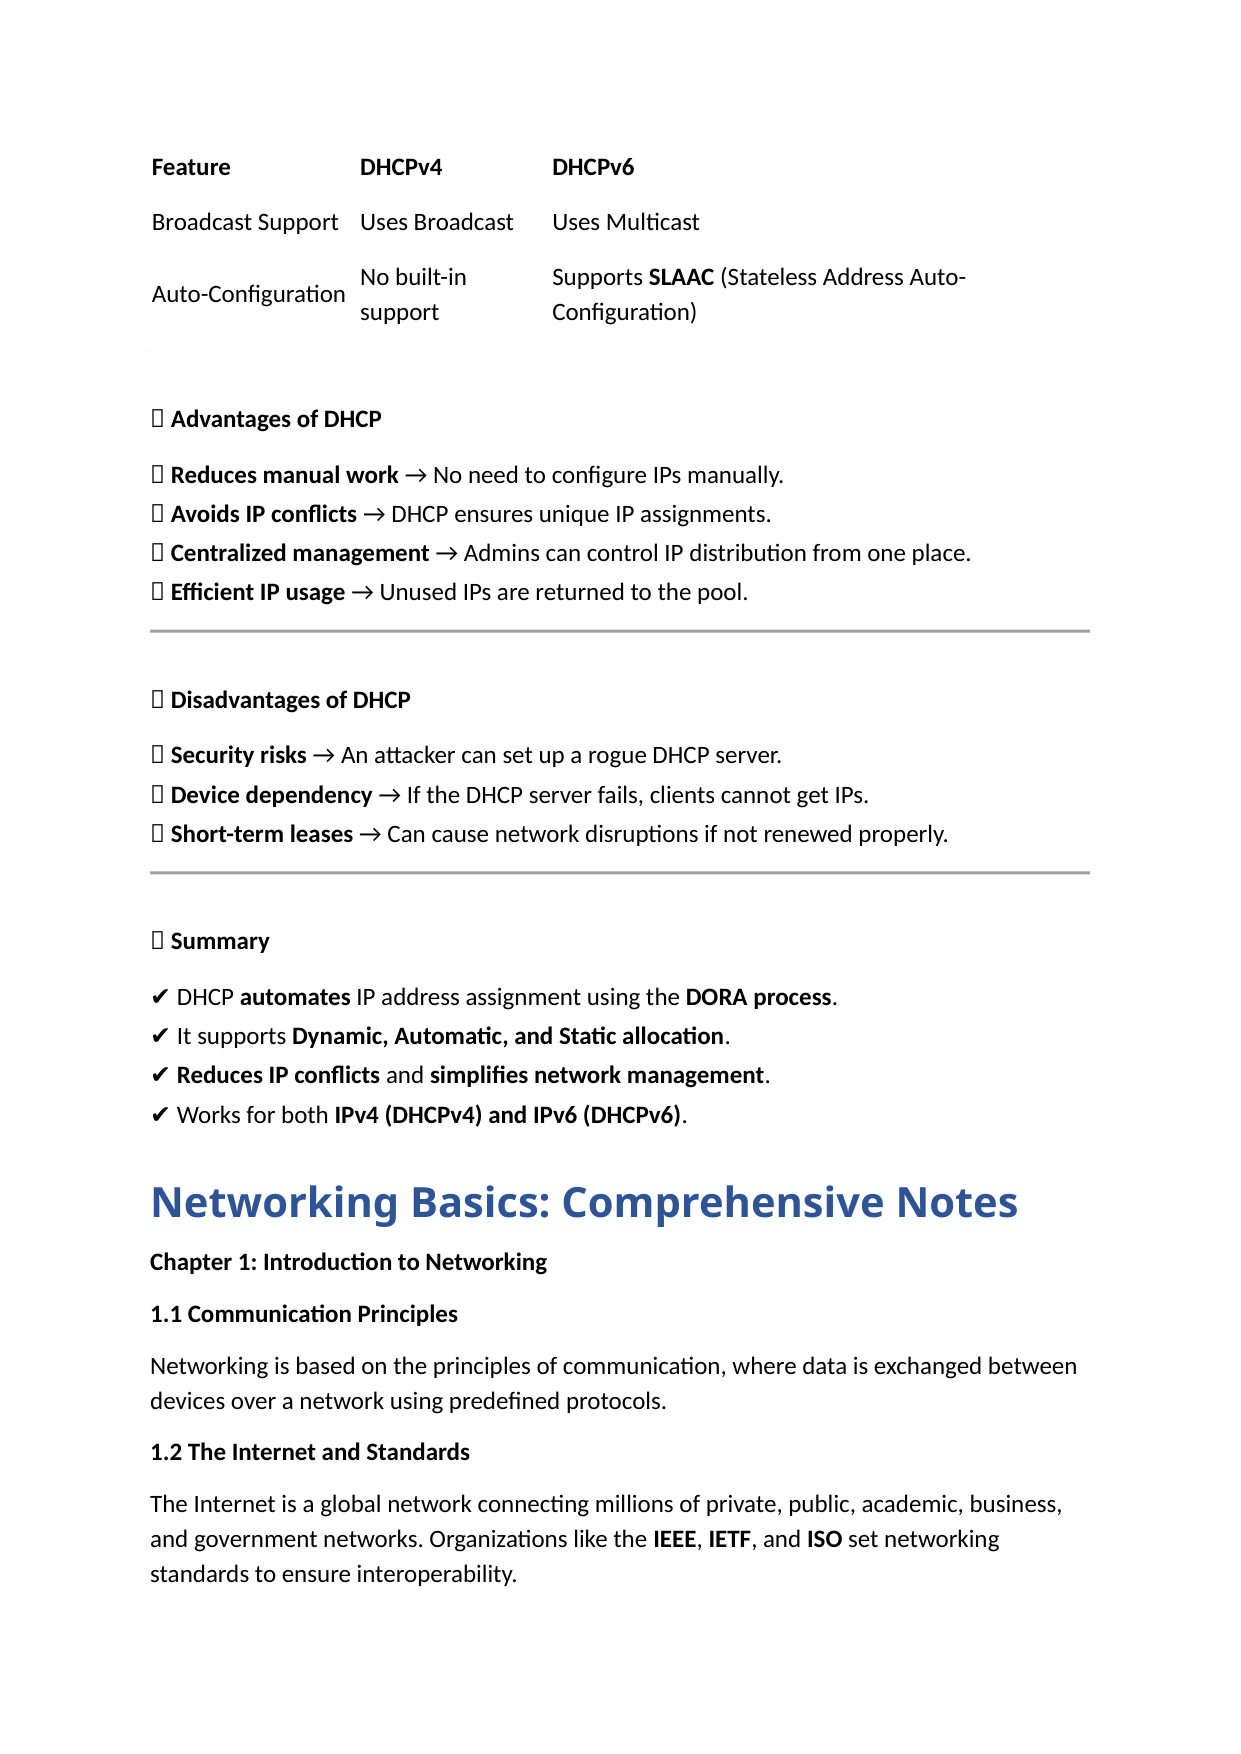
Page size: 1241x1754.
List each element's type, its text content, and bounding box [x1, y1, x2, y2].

text 🔹 Advantages of DHCP [150, 400, 1090, 434]
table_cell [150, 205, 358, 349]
text Networking is based on the principles of communication, where data is exchanged between devices over a network using predefined protocols. [150, 1350, 1090, 1415]
text 🔹 Disadvantages of DHCP [150, 681, 1090, 715]
text The Internet is a global network connecting millions of private, public, academic, business, and government networks. Organizations like the IEEE, IETF, and ISO set networking standards to ensure interoperability. [150, 1488, 1090, 1589]
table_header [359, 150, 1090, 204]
text ✔ DHCP automates IP address assignment using the DORA process. ✔ It supports Dynamic, Automatic, and Static allocation. ✔ Reduces IP conflicts and simplifies network management. ✔ Works for both IPv4 (DHCPv4) and IPv6 (DHCPv6). [150, 979, 1090, 1130]
subtitle Networking Basics: Comprehensive Notes [150, 1173, 1090, 1230]
text ✅ Reduces manual work → No need to configure IPs manually. ✅ Avoids IP conflicts → DHCP ensures unique IP assignments. ✅ Centralized management → Admins can control IP distribution from one place. ✅ Efficient IP usage → Unused IPs are returned to the pool. [150, 456, 1090, 608]
text 🔎 Summary [150, 923, 1090, 957]
text 1.2 The Internet and Standards [150, 1436, 1090, 1467]
text ❌ Security risks → An attacker can set up a rogue DHCP server. ❌ Device dependency → If the DHCP server fails, clients cannot get IPs. ❌ Short-term leases → Can cause network disruptions if not renewed properly. [150, 737, 1090, 849]
text Chapter 1: Introduction to Networking [150, 1246, 1090, 1277]
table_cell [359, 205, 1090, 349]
text 1.1 Communication Principles [150, 1298, 1090, 1329]
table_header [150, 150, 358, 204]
